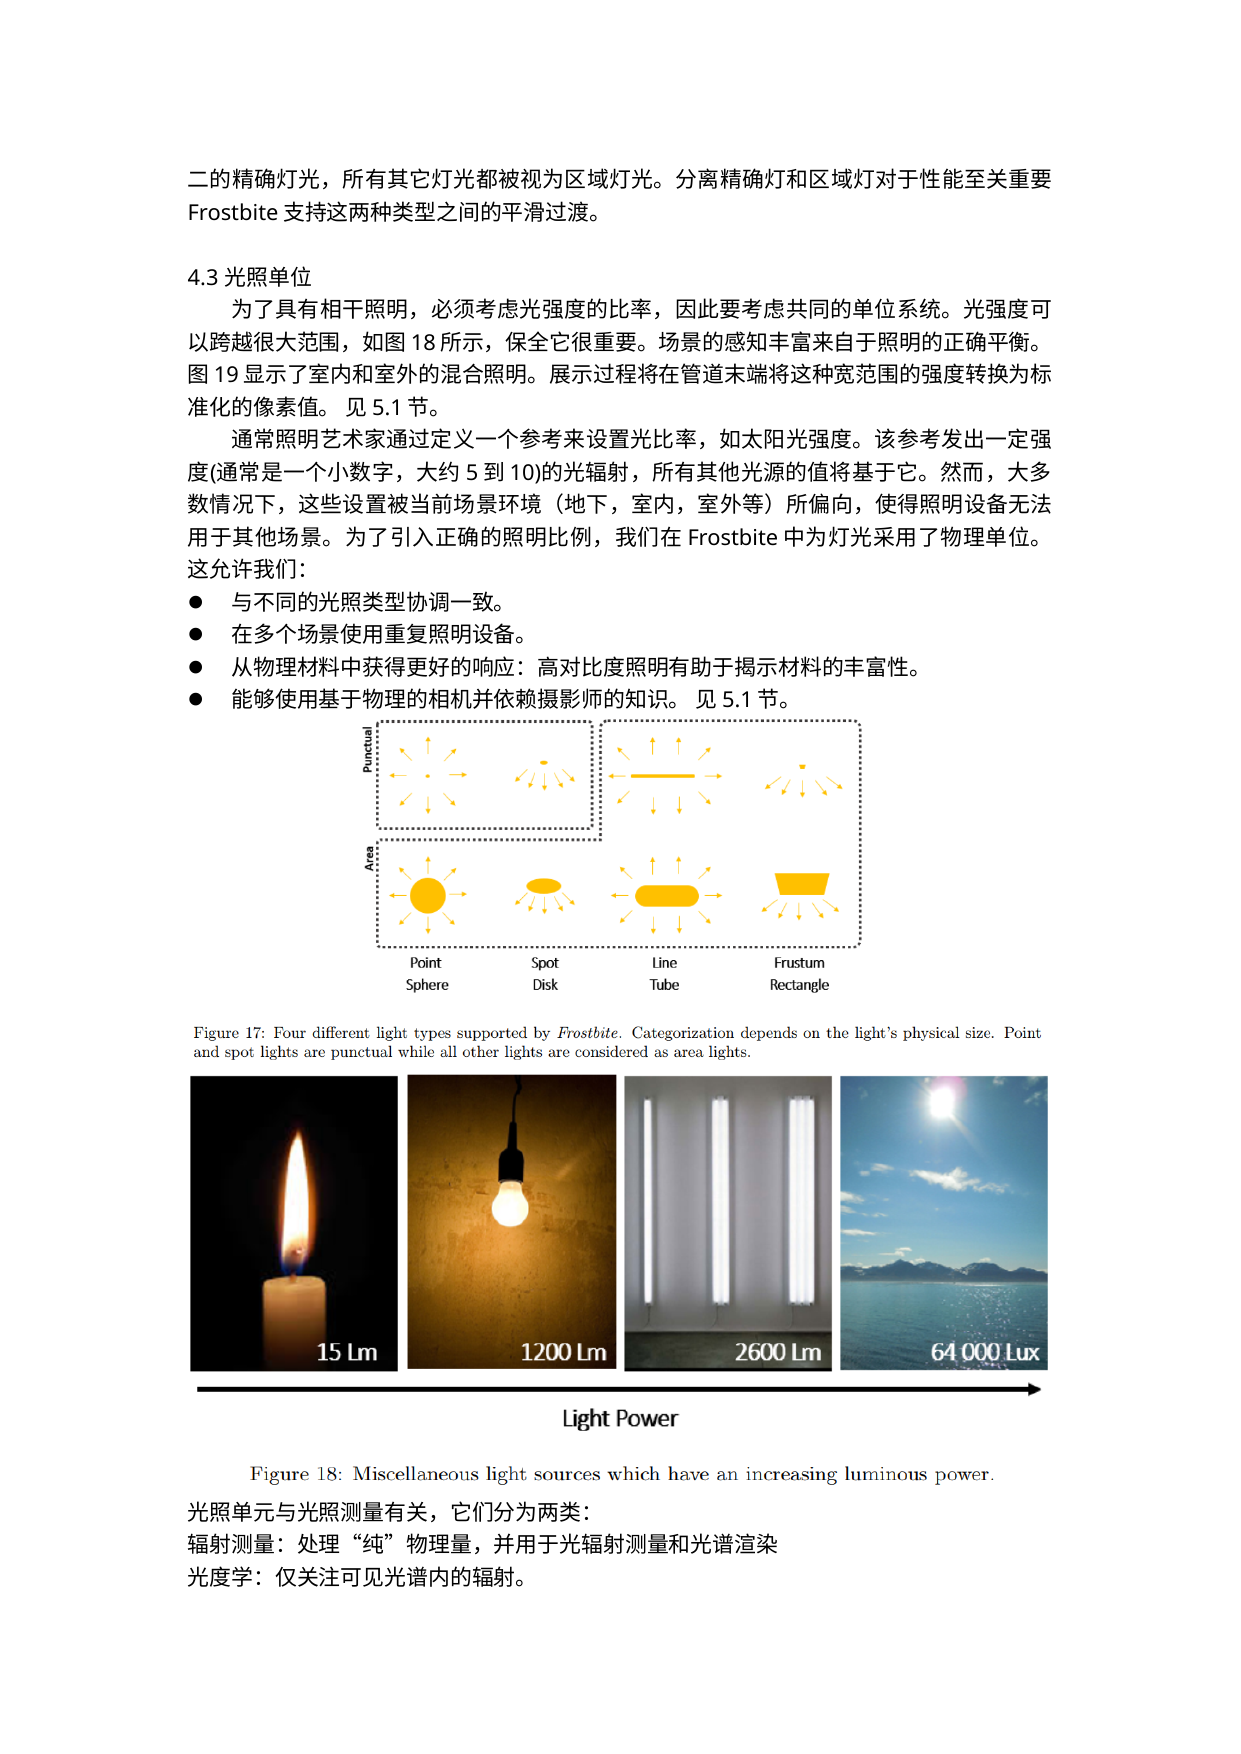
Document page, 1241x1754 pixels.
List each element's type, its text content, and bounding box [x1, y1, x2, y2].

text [187, 162, 1053, 227]
picture [187, 714, 1053, 1063]
text 光度学：仅关注可见光谱内的辐射。 [187, 1559, 1053, 1592]
text 辐射测量：处理“纯”物理量，并用于光辐射测量和光谱渲染 [187, 1527, 1053, 1559]
list 在多个场景使用重复照明设备。 [187, 617, 1053, 649]
text 4.3 光照单位 [187, 259, 1053, 292]
list 与不同的光照类型协调一致。 [187, 584, 1053, 617]
text 通常照明艺术家通过定义一个参考来设置光比率，如太阳光强度。该参考发出一定强度(通常是一个小数字，大约5到10)的光辐射，所有其他光源的值将基于它。然而，大多数情况下，这些设置被当前场景环境（地下，室内，室外等）所偏向，使得照明设备无法用于其他场景。为了引入正确的照明比例，我们在Frostbite中为灯光采用了物理单位。这允许我们： [187, 422, 1053, 584]
text 为了具有相干照明，必须考虑光强度的比率，因此要考虑共同的单位系统。光强度可以跨越很大范围，如图18所示，保全它很重要。场景的感知丰富来自于照明的正确平衡。 图19显示了室内和室外的混合照明。展示过程将在管道末端将这种宽范围的强度转换为标准化的像素值。 见5.1节。 [187, 292, 1053, 422]
text 光照单元与光照测量有关，它们分为两类： [187, 1494, 1053, 1527]
picture [187, 1072, 1053, 1486]
list 能够使用基于物理的相机并依赖摄影师的知识。 见5.1节。 [187, 682, 1053, 714]
list 从物理材料中获得更好的响应：高对比度照明有助于揭示材料的丰富性。 [187, 649, 1053, 682]
